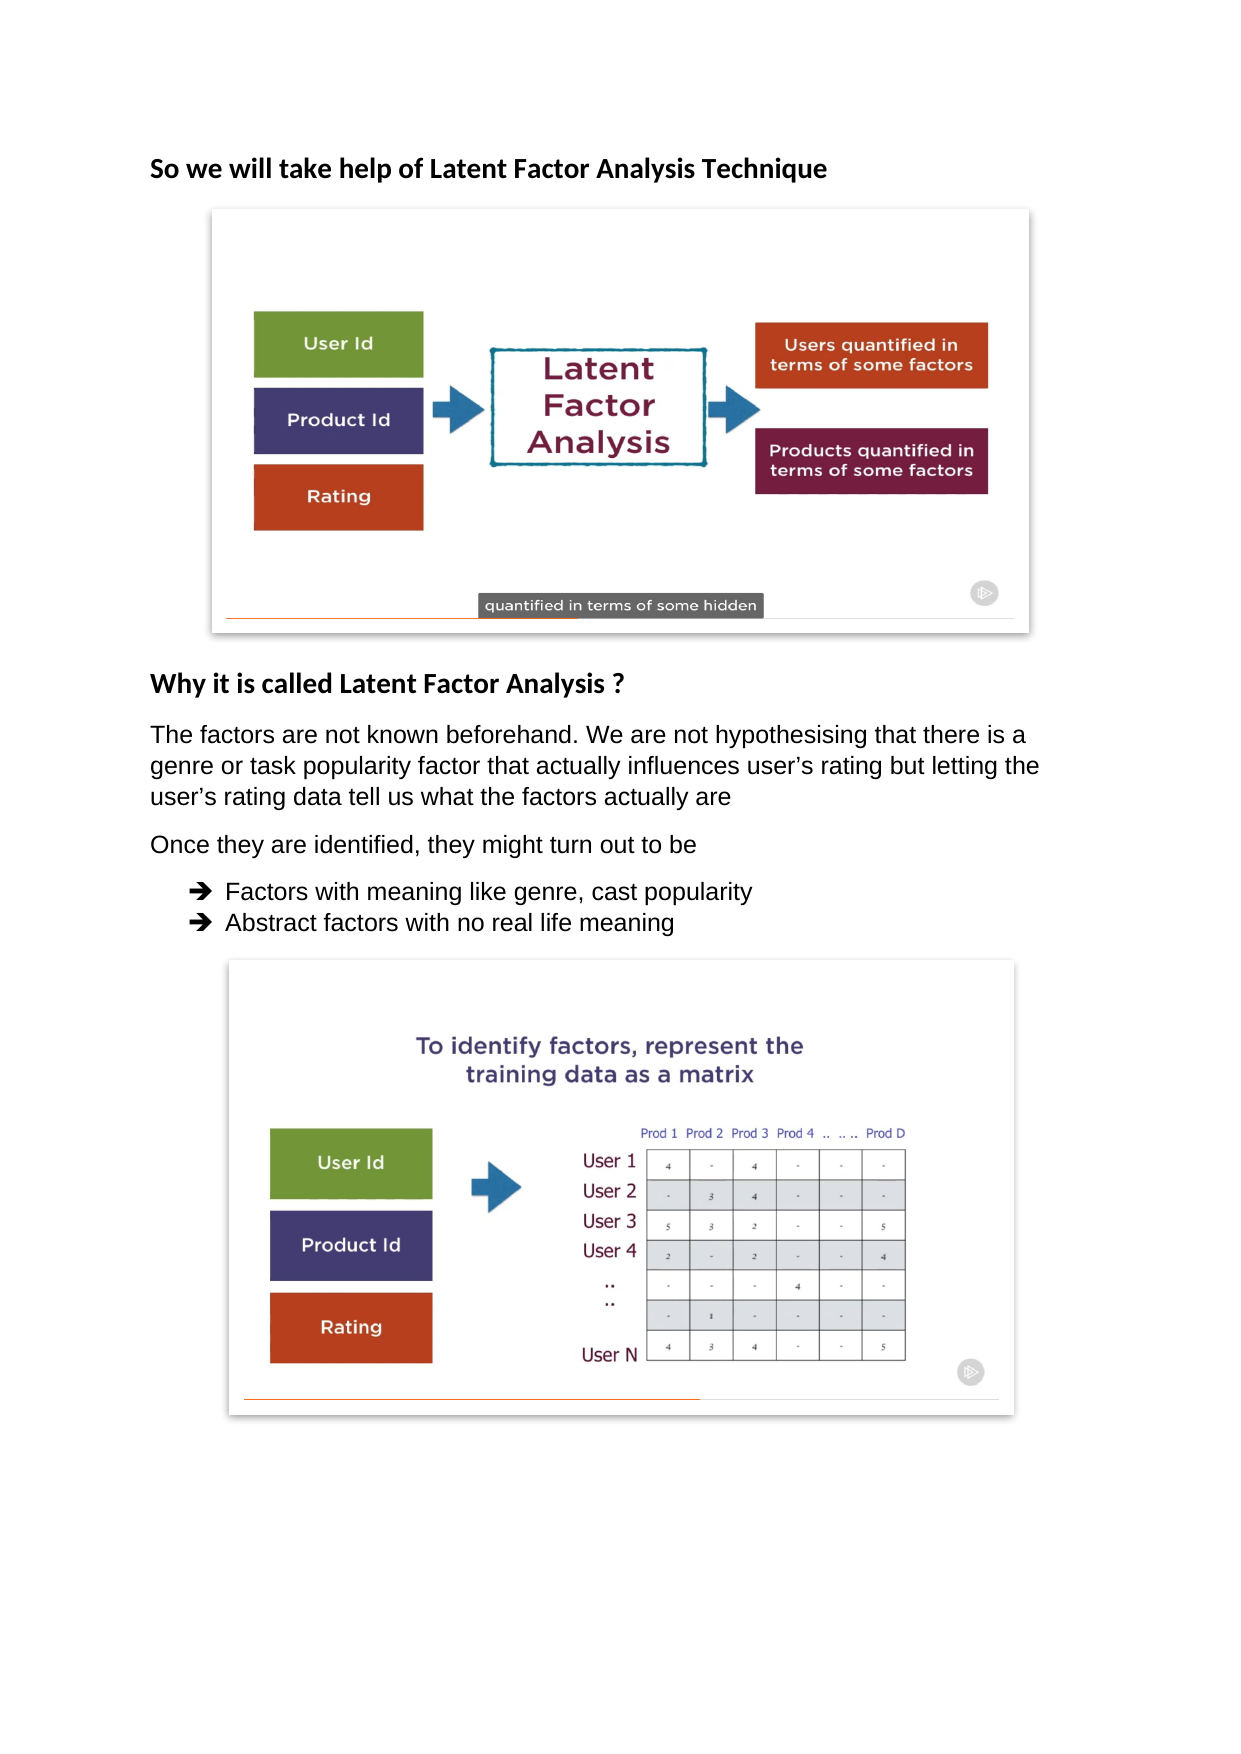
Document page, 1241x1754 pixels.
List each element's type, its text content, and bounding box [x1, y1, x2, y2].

picture [226, 224, 1014, 619]
list Factors with meaning like genre, cast popularity [187, 877, 1090, 906]
text Once they are identified, they might turn out to be [150, 829, 1090, 858]
list Abstract factors with no real life meaning [187, 908, 1090, 937]
text Why it is called Latent Factor Analysis ? [150, 665, 1090, 700]
picture [244, 975, 999, 1400]
text The factors are not known beforehand. We are not hypothesising that there is a genre or task popularity factor that actually influences user’s rating but letting the user’s rating data tell us what the factors actually are [150, 720, 1090, 811]
text So we will take help of Latent Factor Analysis Technique [150, 150, 1090, 186]
